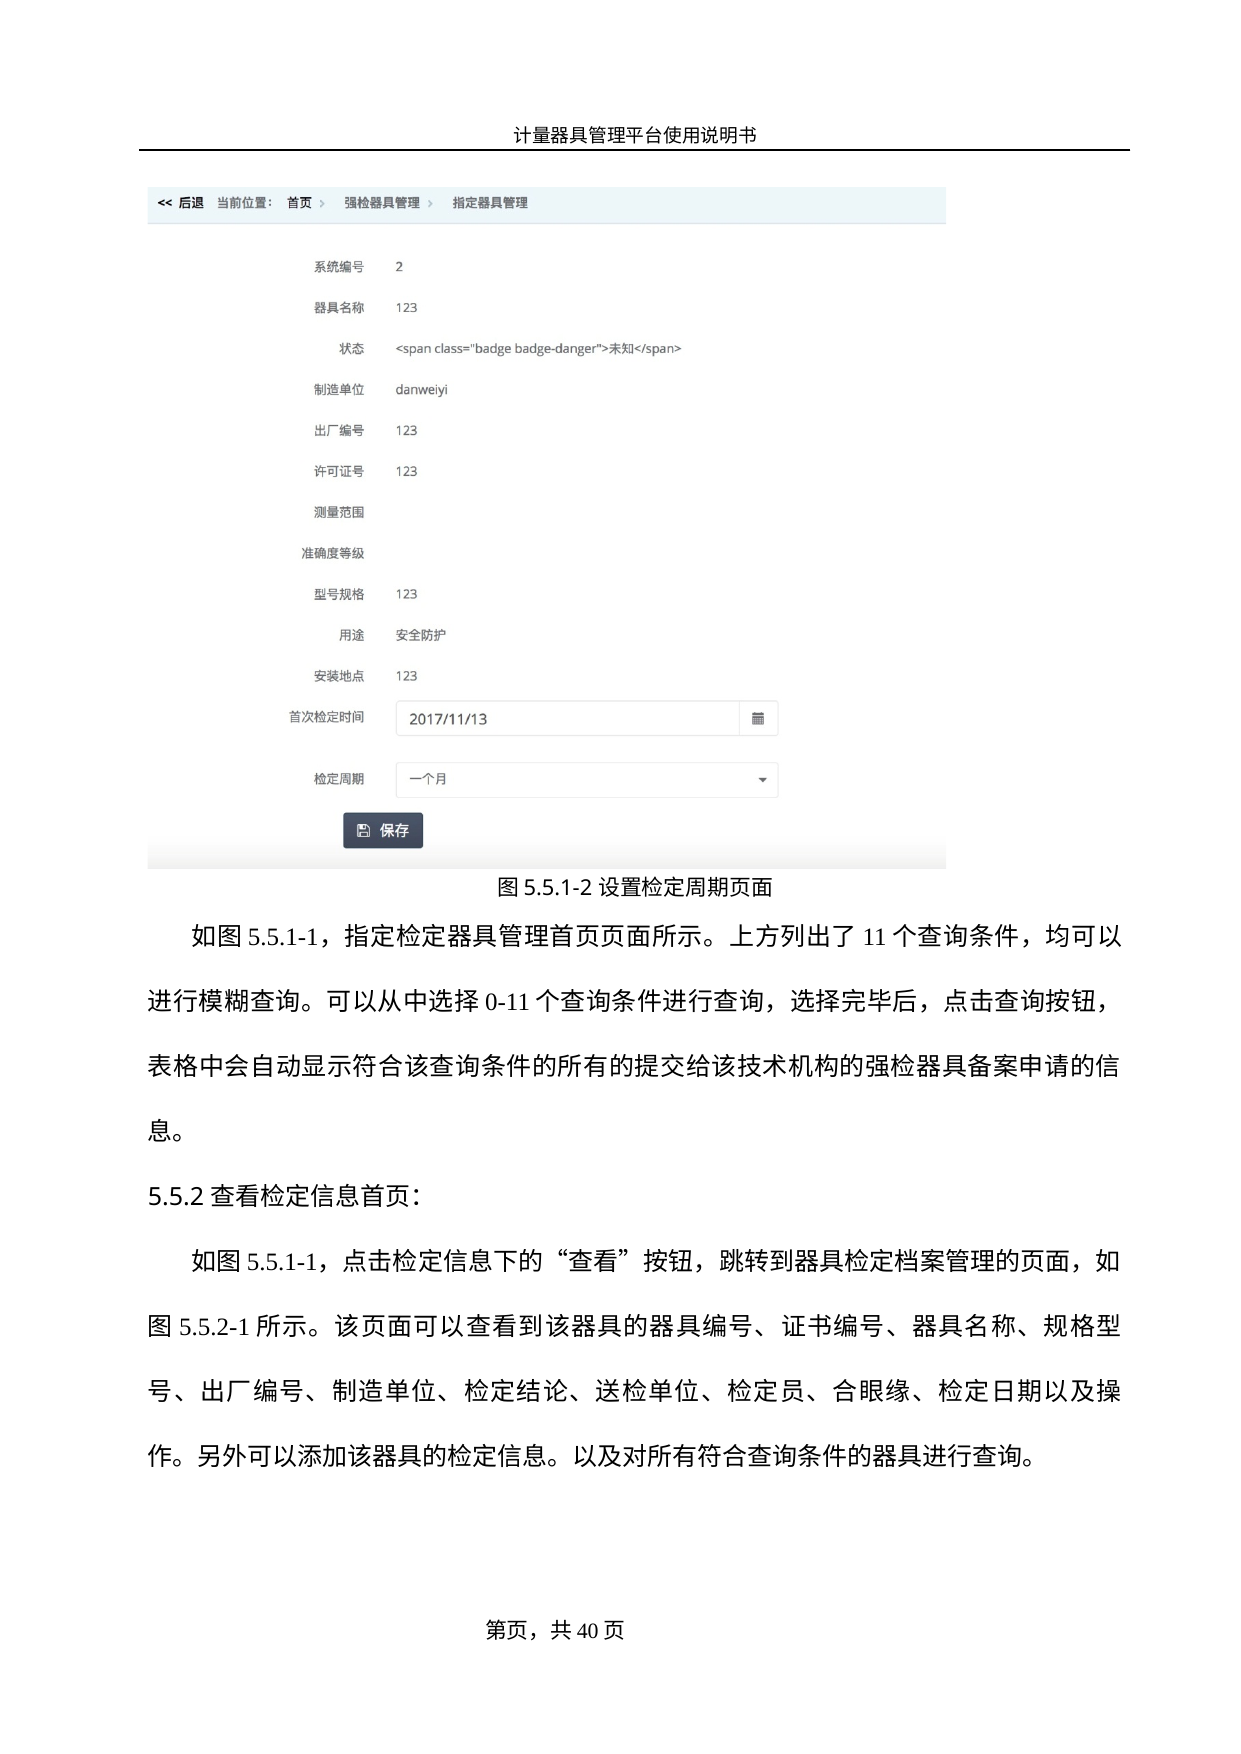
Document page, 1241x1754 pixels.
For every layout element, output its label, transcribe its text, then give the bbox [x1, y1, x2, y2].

text 5.5.2 查看检定信息首页： [148, 1162, 1122, 1227]
text 如图5.5.1-1，点击检定信息下的“查看”按钮，跳转到器具检定档案管理的页面，如图5.5.2-1所示。该页面可以查看到该器具的器具编号、证书编号、器具名称、规格型号、出厂编号、制造单位、检定结论、送检单位、检定员、合眼缘、检定日期以及操作。另外可以添加该器具的检定信息。以及对所有符合查询条件的器具进行查询。 [148, 1227, 1122, 1487]
text 如图5.5.1-1，指定检定器具管理首页页面所示。上方列出了11个查询条件，均可以进行模糊查询。可以从中选择0-11个查询条件进行查询，选择完毕后，点击查询按钮，表格中会自动显示符合该查询条件的所有的提交给该技术机构的强检器具备案申请的信息。 [148, 902, 1122, 1162]
text 图5.5.1-2 设置检定周期页面 [148, 869, 1122, 902]
picture [147, 187, 947, 869]
